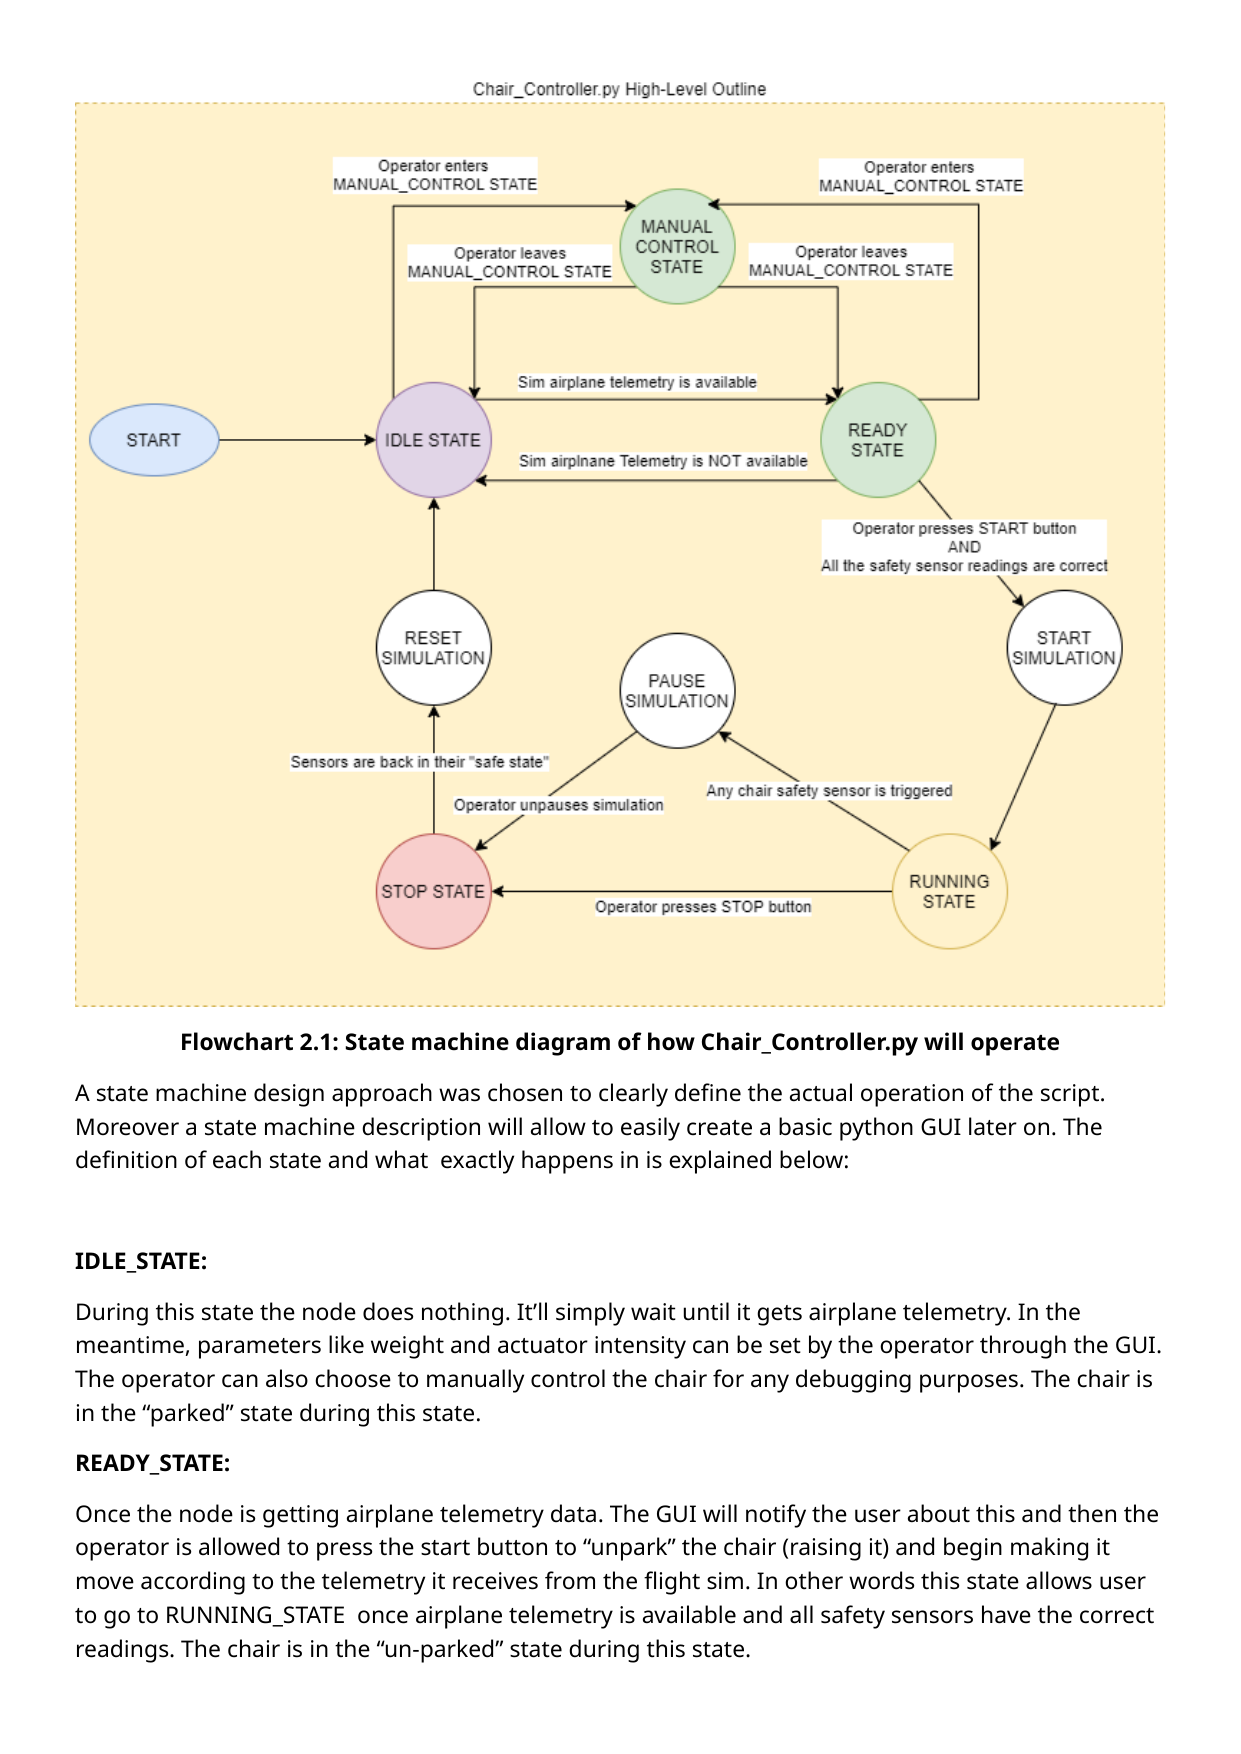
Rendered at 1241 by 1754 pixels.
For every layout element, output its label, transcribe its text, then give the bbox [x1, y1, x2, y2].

text READY_STATE: [75, 1447, 1165, 1478]
text Flowchart 2.1: State machine diagram of how Chair_Controller.py will operate [75, 1026, 1165, 1057]
text Once the node is getting airplane telemetry data. The GUI will notify the user about this and then the operator is allowed to press the start button to “unpark” the chair (raising it) and begin making it move according to the telemetry it receives from the flight sim. In other words this state allows user to go to RUNNING_STATE once airplane telemetry is available and all safety sensors have the correct readings. The chair is in the “un-parked” state during this state. [75, 1497, 1165, 1664]
picture [75, 75, 1166, 1007]
text During this state the node does nothing. It’ll simply wait until it gets airplane telemetry. In the meantime, parameters like weight and actuator intensity can be set by the operator through the GUI. The operator can also choose to manually control the chair for any debugging purposes. The chair is in the “parked” state during this state. [75, 1295, 1165, 1428]
text A state machine design approach was chosen to clearly define the actual operation of the script. Moreover a state machine description will allow to easily create a basic python GUI later on. The definition of each state and what exactly happens in is explained below: [75, 1077, 1165, 1175]
text IDLE_STATE: [75, 1245, 1165, 1276]
